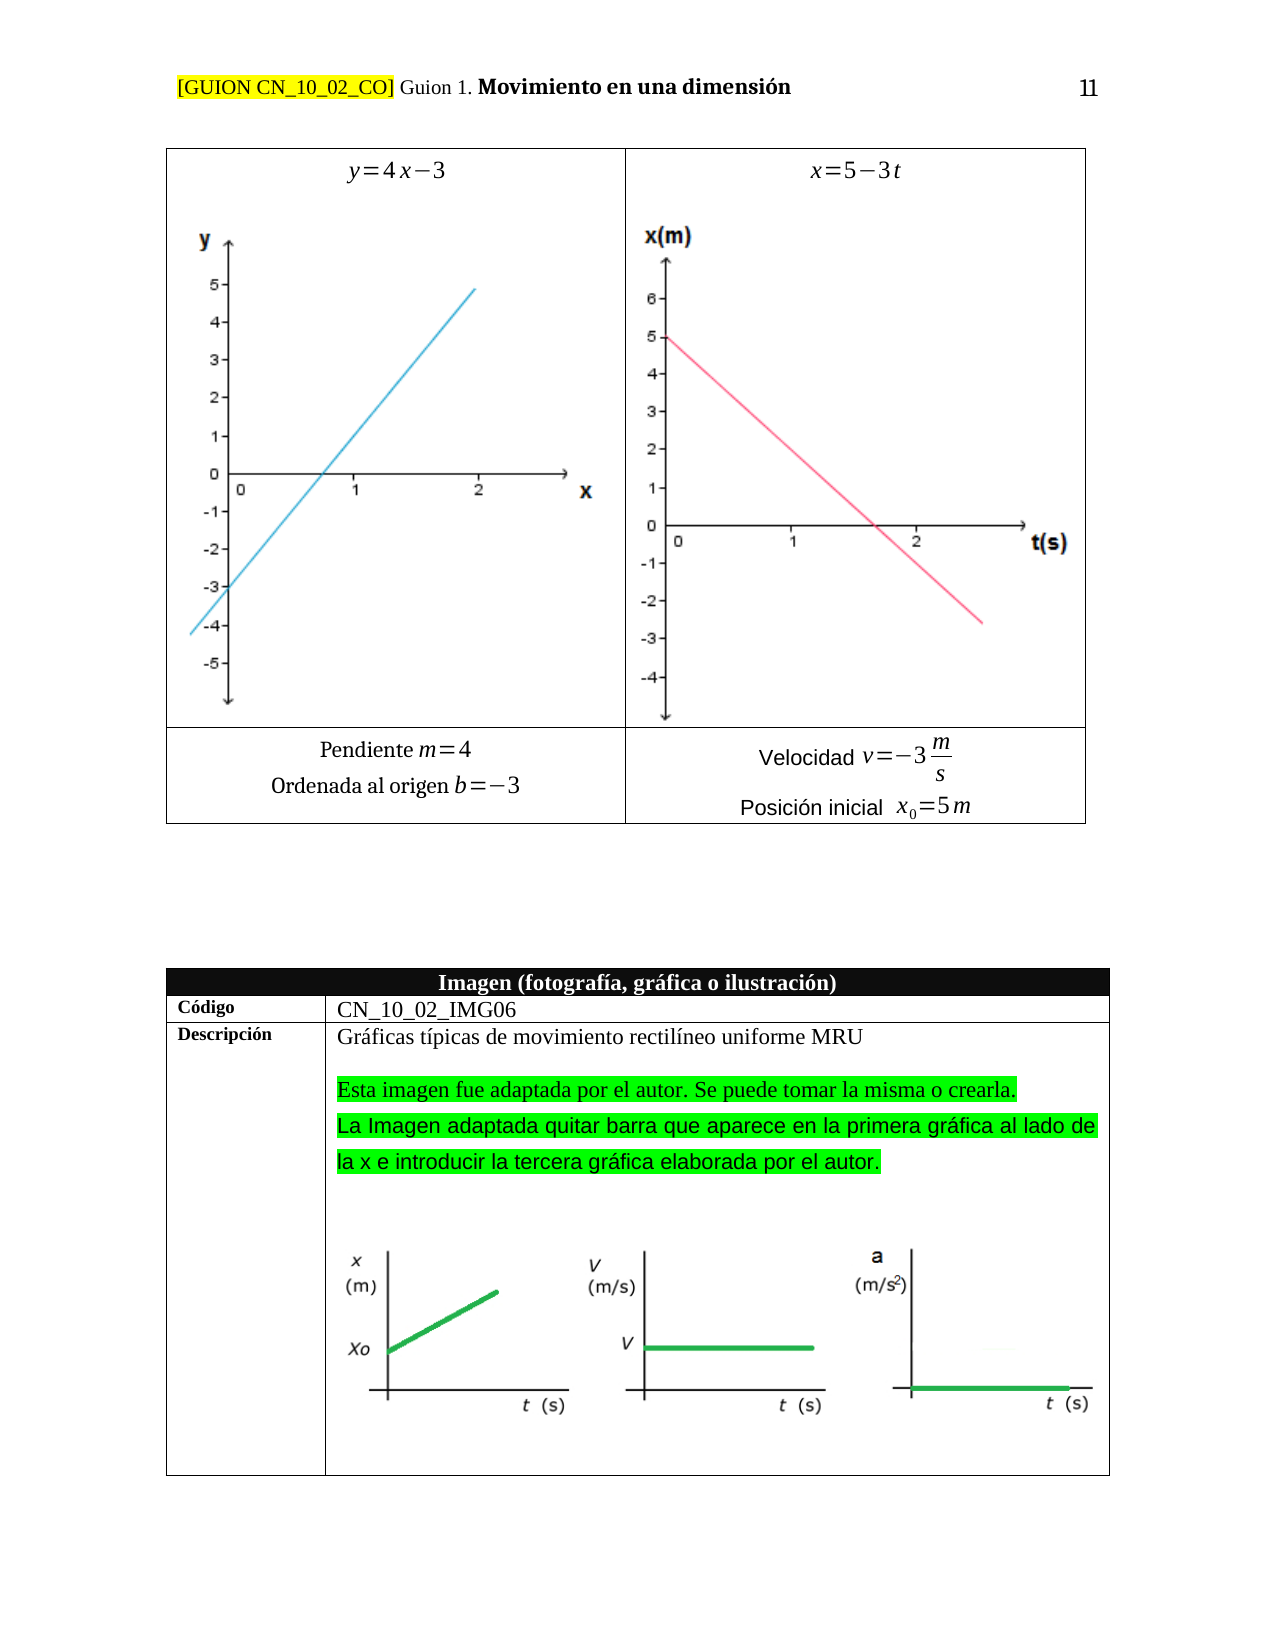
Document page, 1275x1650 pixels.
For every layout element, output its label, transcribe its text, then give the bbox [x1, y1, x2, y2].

table_cell Velocidad Posición inicial [626, 728, 1085, 823]
table_cell Ejemplo: [626, 149, 1085, 727]
table_cell Ejemplo: [167, 149, 625, 727]
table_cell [326, 1023, 1109, 1475]
picture [184, 220, 608, 716]
table_cell Descripción [167, 1023, 325, 1475]
picture [637, 220, 1074, 727]
table_header Imagen (fotografía, gráfica o ilustración) [167, 969, 1109, 995]
picture [336, 1236, 1098, 1423]
table_cell CN_10_02_IMG06 [326, 996, 1109, 1022]
table_cell Código [167, 996, 325, 1022]
table_cell Pendiente Ordenada al origen [167, 728, 625, 823]
